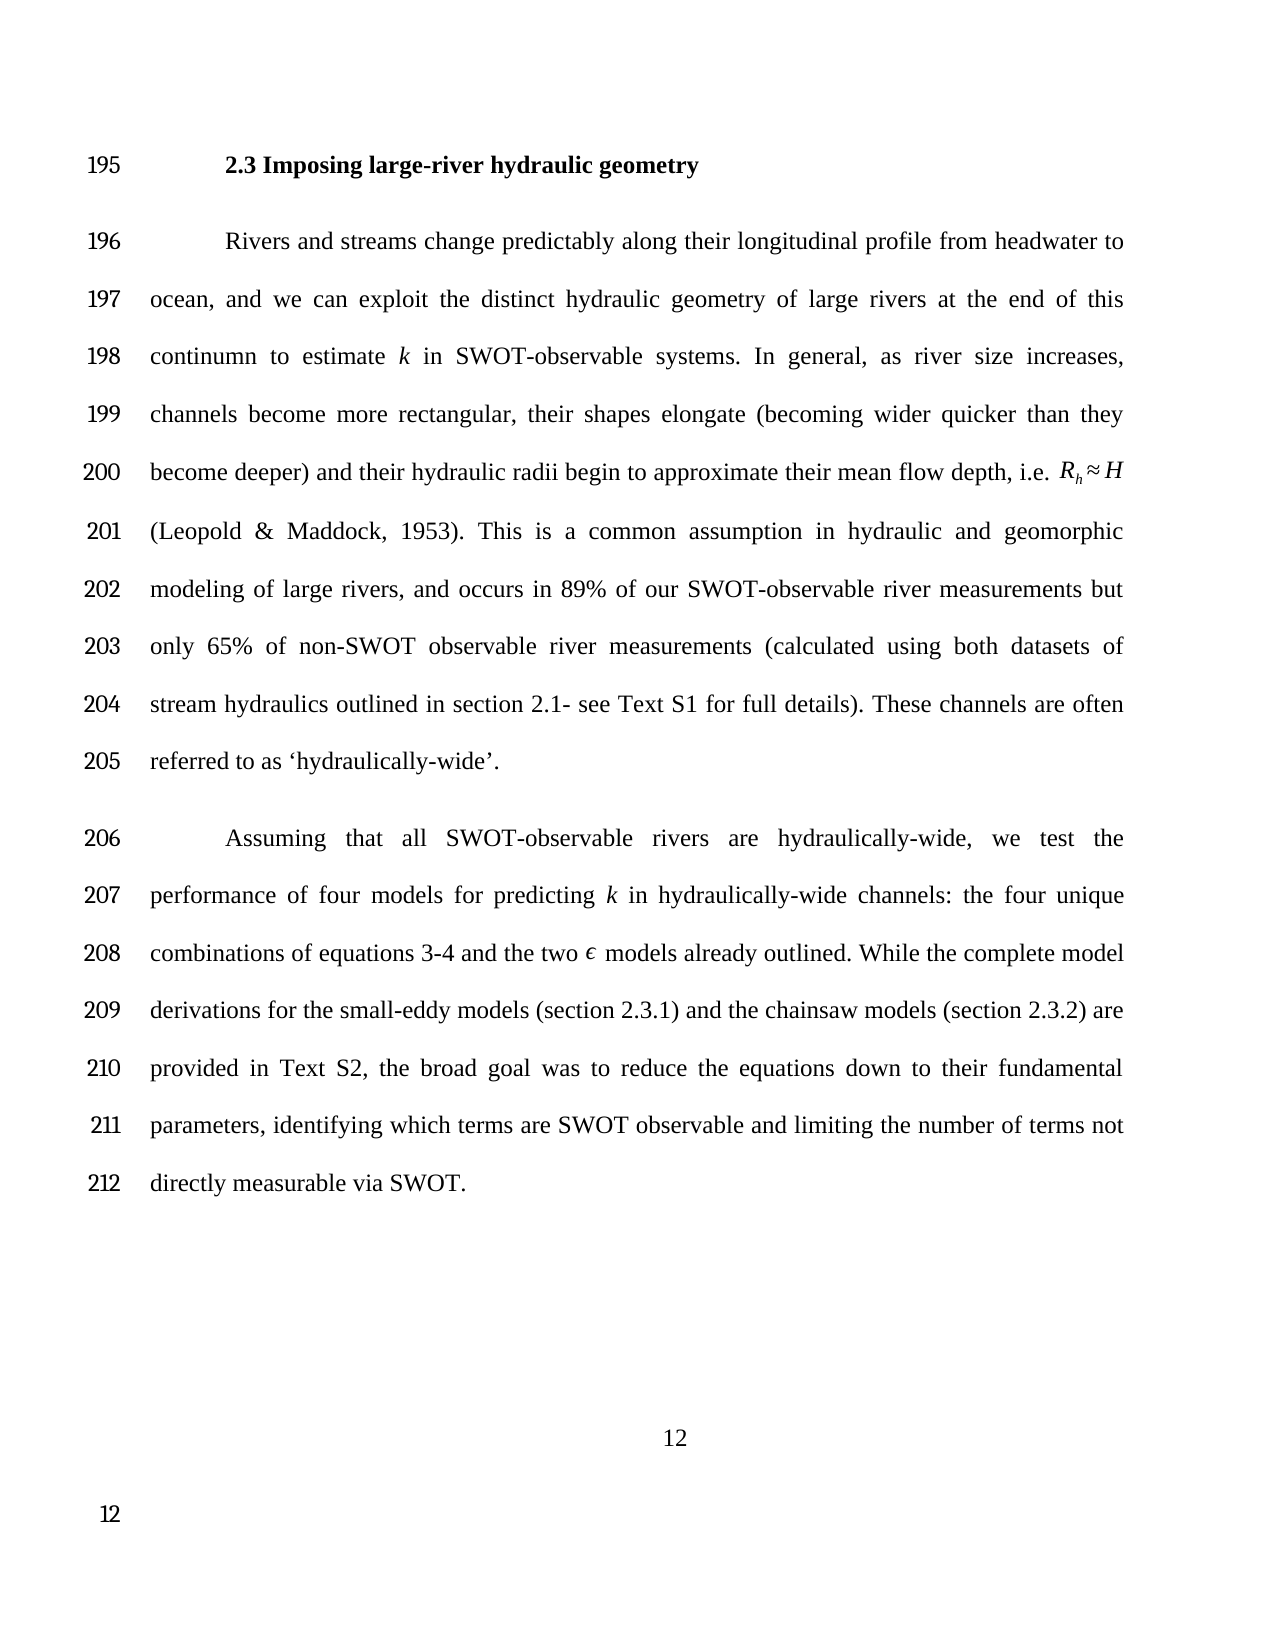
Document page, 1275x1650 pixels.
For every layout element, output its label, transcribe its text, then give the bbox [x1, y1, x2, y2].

text Rivers and streams change predictably along their longitudinal profile from headwater to ocean, and we can exploit the distinct hydraulic geometry of large rivers at the end of this continumn to estimate k in SWOT-observable systems. In general, as river size increases, channels become more rectangular, their shapes elongate (becoming wider quicker than they become deeper) and their hydraulic radii begin to approximate their mean flow depth, i.e. (Leopold & Maddock, 1953). This is a common assumption in hydraulic and geomorphic modeling of large rivers, and occurs in 89% of our SWOT-observable river measurements but only 65% of non-SWOT observable river measurements (calculated using both datasets of stream hydraulics outlined in section 2.1- see Text S1 for full details). These channels are often referred to as ‘hydraulically-wide’. [150, 226, 1125, 775]
text Assuming that all SWOT-observable rivers are hydraulically-wide, we test the performance of four models for predicting k in hydraulically-wide channels: the four unique combinations of equations 3-4 and the two models already outlined. While the complete model derivations for the small-eddy models (section 2.3.1) and the chainsaw models (section 2.3.2) are provided in Text S2, the broad goal was to reduce the equations down to their fundamental parameters, identifying which terms are SWOT observable and limiting the number of terms not directly measurable via SWOT. [150, 823, 1125, 1196]
subtitle 2.3 Imposing large-river hydraulic geometry [150, 150, 1125, 179]
